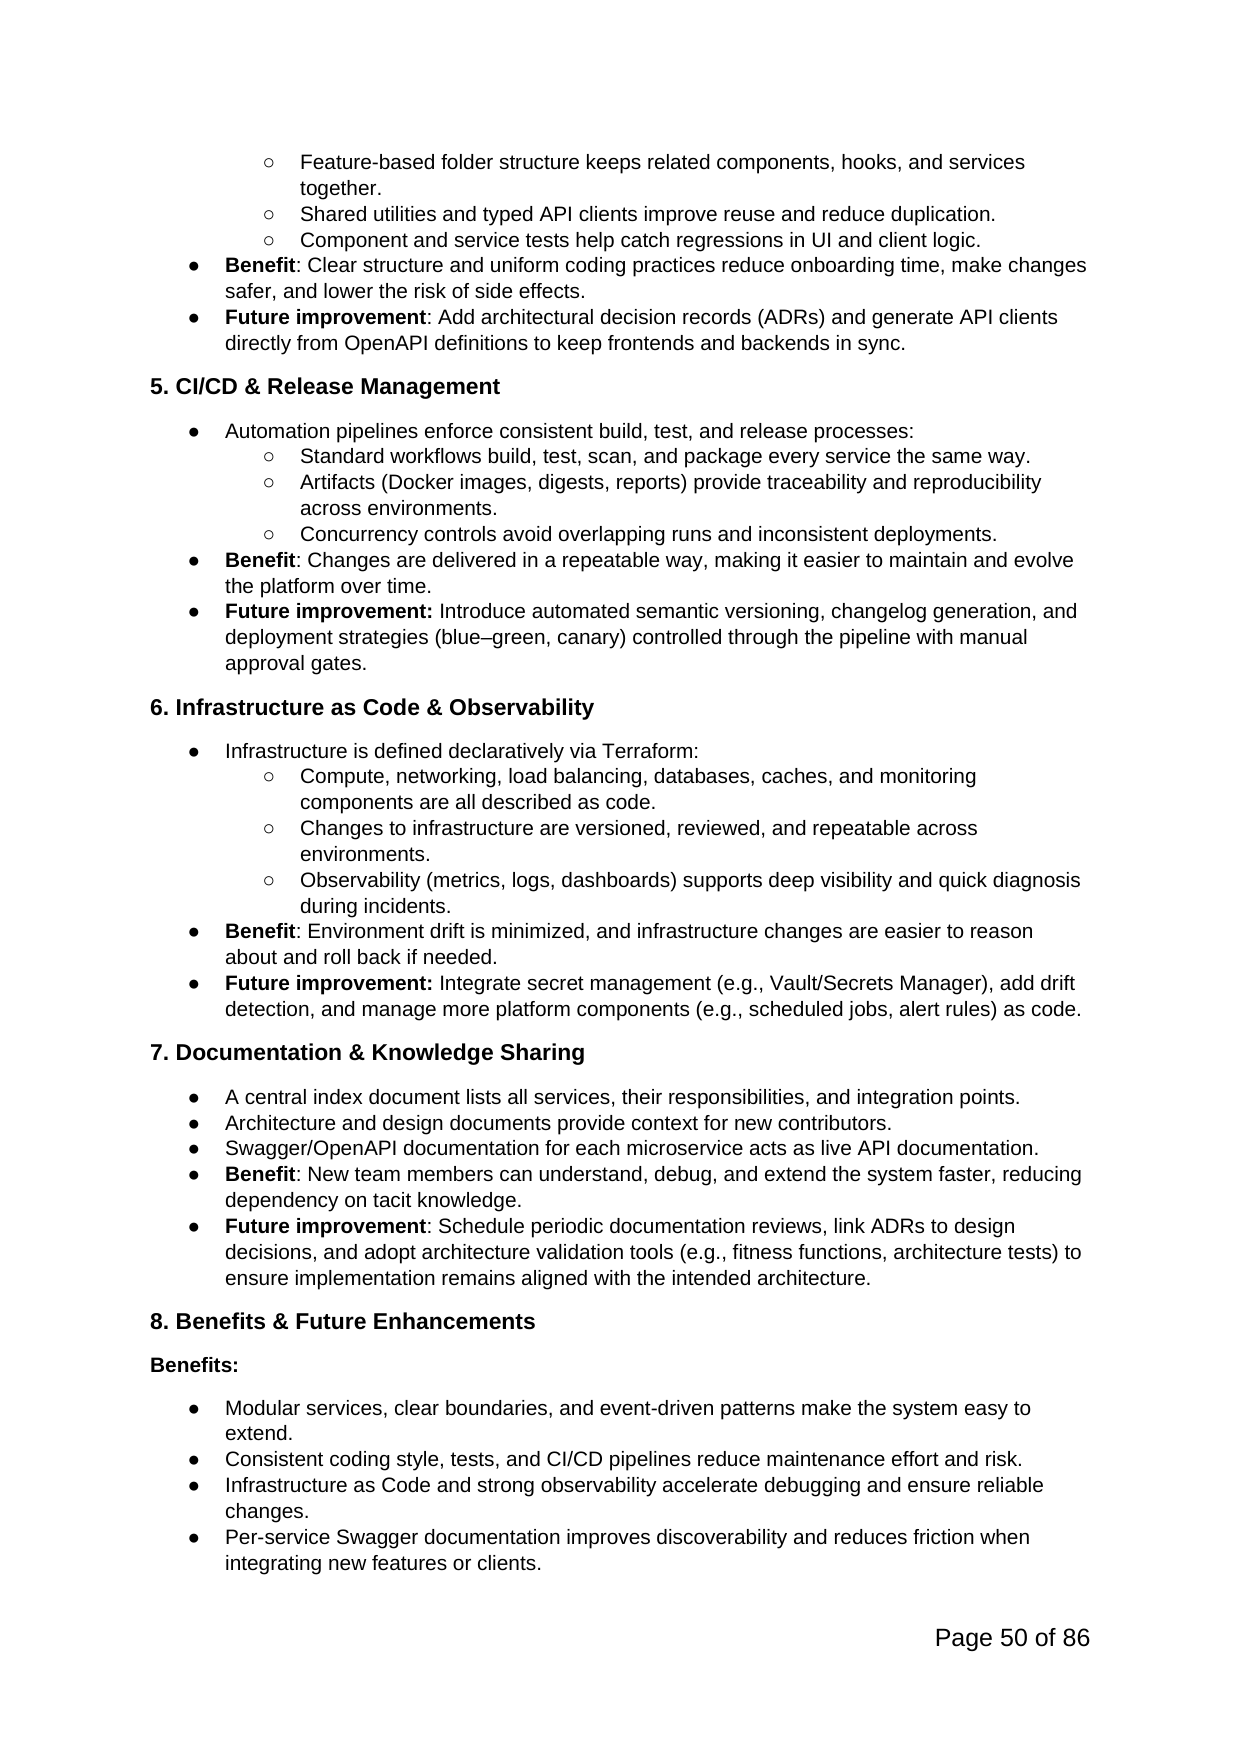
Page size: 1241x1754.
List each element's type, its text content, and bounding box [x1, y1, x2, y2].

list Automation pipelines enforce consistent build, test, and release processes: [187, 418, 1090, 442]
list Architecture and design documents provide context for new contributors. [187, 1110, 1090, 1134]
list Component and service tests help catch regressions in UI and client logic. [262, 227, 1090, 251]
list Benefit: Environment drift is minimized, and infrastructure changes are easier to reason about and roll back if needed. [187, 919, 1090, 969]
text 8. Benefits & Future Enhancements [150, 1308, 1090, 1334]
list Infrastructure is defined declaratively via Terraform: [187, 738, 1090, 762]
list Benefit: Changes are delivered in a repeatable way, making it easier to maintain and evolve the platform over time. [187, 548, 1090, 597]
list Compute, networking, load balancing, databases, caches, and monitoring components are all described as code. [262, 764, 1090, 814]
list Per-service Swagger documentation improves discoverability and reduces friction when integrating new features or clients. [187, 1524, 1090, 1574]
list Consistent coding style, tests, and CI/CD pipelines reduce maintenance effort and risk. [187, 1447, 1090, 1471]
list Standard workflows build, test, scan, and package every service the same way. [262, 444, 1090, 468]
list Swagger/OpenAPI documentation for each microservice acts as live API documentation. [187, 1136, 1090, 1160]
text 7. Documentation & Knowledge Sharing [150, 1039, 1090, 1066]
list Future improvement: Schedule periodic documentation reviews, link ADRs to design decisions, and adopt architecture validation tools (e.g., fitness functions, architecture tests) to ensure implementation remains aligned with the intended architecture. [187, 1214, 1090, 1289]
list Modular services, clear boundaries, and event-driven patterns make the system easy to extend. [187, 1395, 1090, 1445]
text 5. CI/CD & Release Management [150, 373, 1090, 400]
list Artifacts (Docker images, digests, reports) provide traceability and reproducibility across environments. [262, 470, 1090, 520]
list A central index document lists all services, their responsibilities, and integration points. [187, 1084, 1090, 1108]
list Feature-based folder structure keeps related components, hooks, and services together. [262, 150, 1090, 200]
list Changes to infrastructure are versioned, reviewed, and repeatable across environments. [262, 816, 1090, 866]
list Concurrency controls avoid overlapping runs and inconsistent deployments. [262, 522, 1090, 546]
text Benefits: [150, 1353, 1090, 1377]
list Future improvement: Integrate secret management (e.g., Vault/Secrets Manager), add drift detection, and manage more platform components (e.g., scheduled jobs, alert rules) as code. [187, 971, 1090, 1021]
list Future improvement: Introduce automated semantic versioning, changelog generation, and deployment strategies (blue–green, canary) controlled through the pipeline with manual approval gates. [187, 599, 1090, 675]
list Benefit: Clear structure and uniform coding practices reduce onboarding time, make changes safer, and lower the risk of side effects. [187, 253, 1090, 303]
list Observability (metrics, logs, dashboards) supports deep visibility and quick diagnosis during incidents. [262, 868, 1090, 917]
list Shared utilities and typed API clients improve reuse and reduce duplication. [262, 202, 1090, 226]
text 6. Infrastructure as Code & Observability [150, 693, 1090, 720]
list Future improvement: Add architectural decision records (ADRs) and generate API clients directly from OpenAPI definitions to keep frontends and backends in sync. [187, 305, 1090, 355]
list Infrastructure as Code and strong observability accelerate debugging and ensure reliable changes. [187, 1473, 1090, 1523]
list Benefit: New team members can understand, debug, and extend the system faster, reducing dependency on tacit knowledge. [187, 1162, 1090, 1212]
